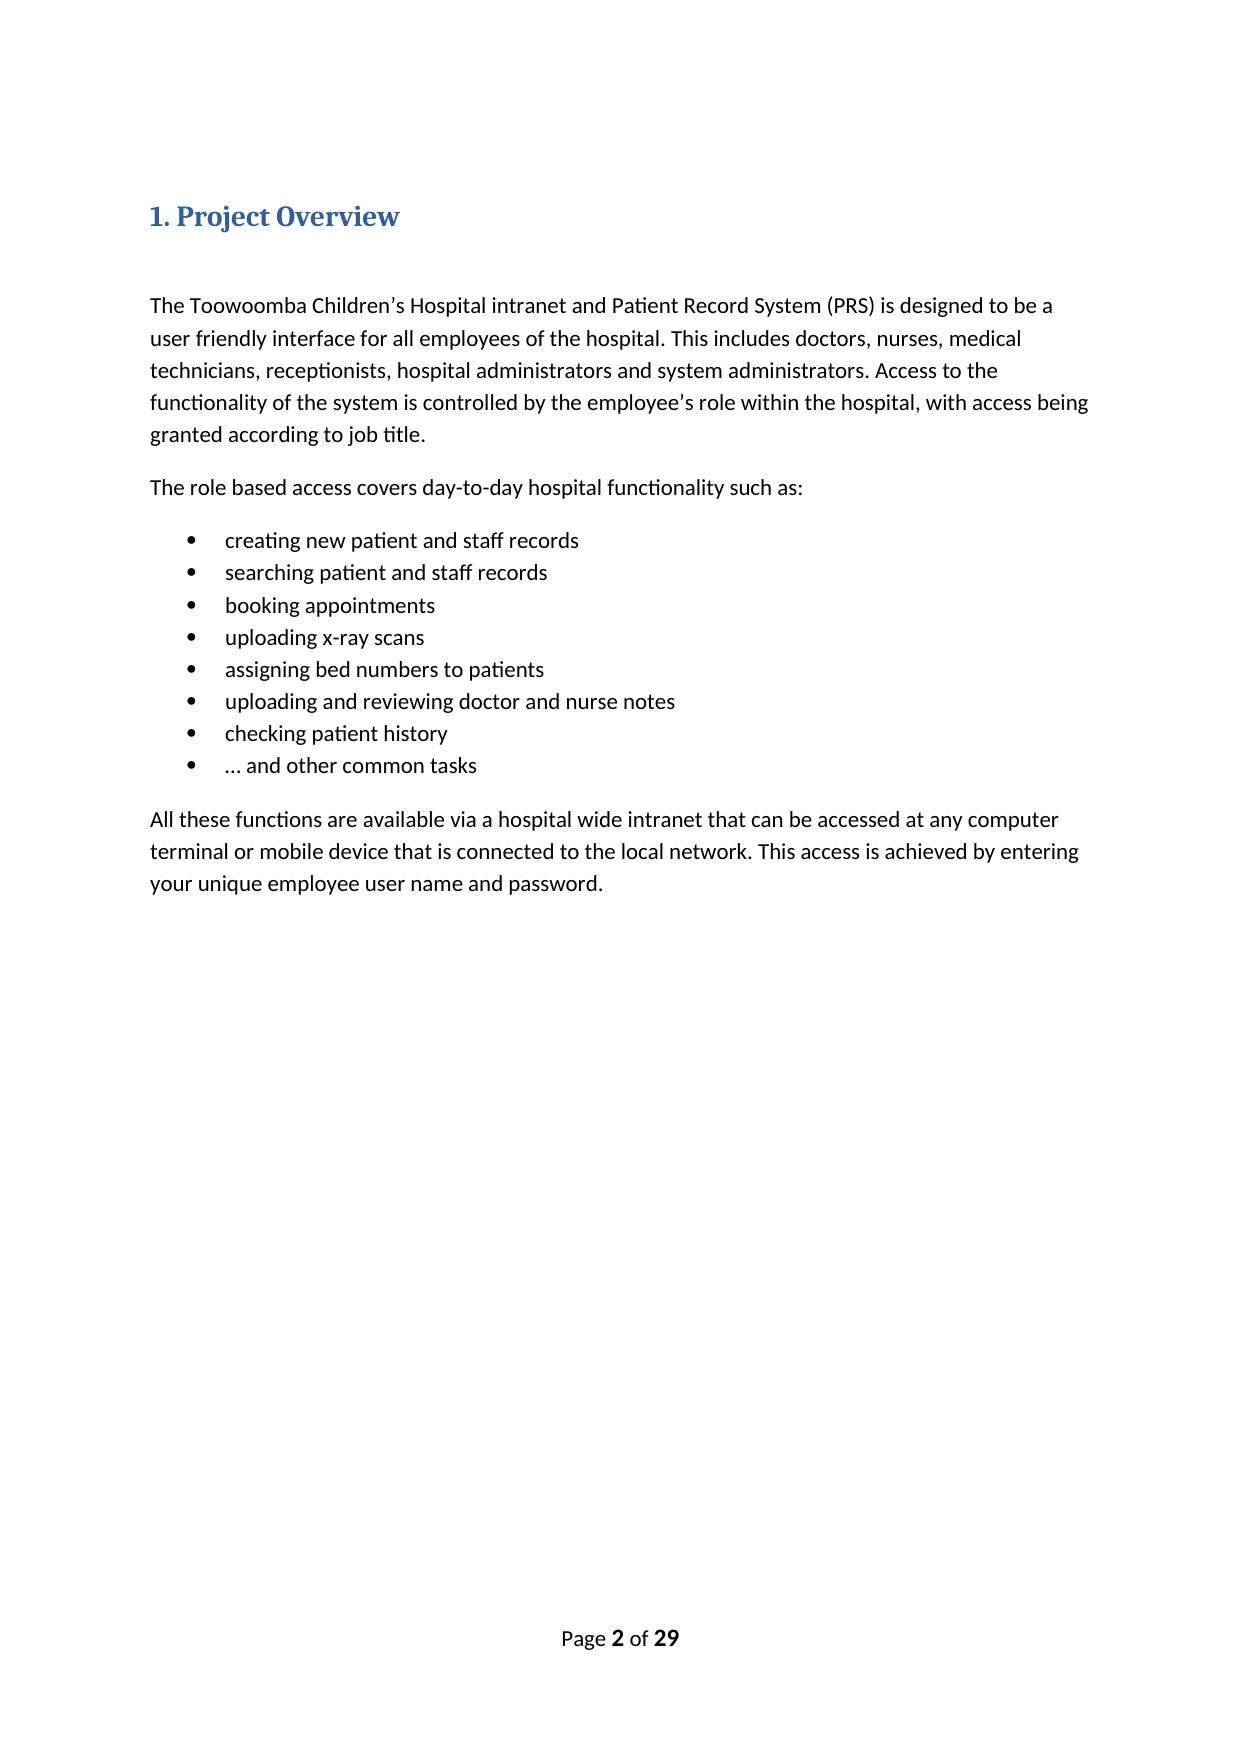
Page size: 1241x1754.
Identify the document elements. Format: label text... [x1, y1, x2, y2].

text The role based access covers day-to-day hospital functionality such as: [150, 473, 1090, 501]
list searching patient and staff records [187, 558, 1090, 587]
list … and other common tasks [187, 752, 1090, 780]
subtitle 1. Project Overview [150, 200, 1090, 233]
list creating new patient and staff records [187, 526, 1090, 554]
list assigning bed numbers to patients [187, 655, 1090, 683]
list booking appointments [187, 591, 1090, 619]
text The Toowoomba Children’s Hospital intranet and Patient Record System (PRS) is designed to be a user friendly interface for all employees of the hospital. This includes doctors, nurses, medical technicians, receptionists, hospital administrators and system administrators. Access to the functionality of the system is controlled by the employee’s role within the hospital, with access being granted according to job title. [150, 292, 1090, 448]
text All these functions are available via a hospital wide intranet that can be accessed at any computer terminal or mobile device that is connected to the local network. This access is achieved by entering your unique employee user name and password. [150, 805, 1090, 897]
list uploading and reviewing doctor and nurse notes [187, 687, 1090, 715]
list checking patient history [187, 719, 1090, 747]
list uploading x-ray scans [187, 623, 1090, 651]
